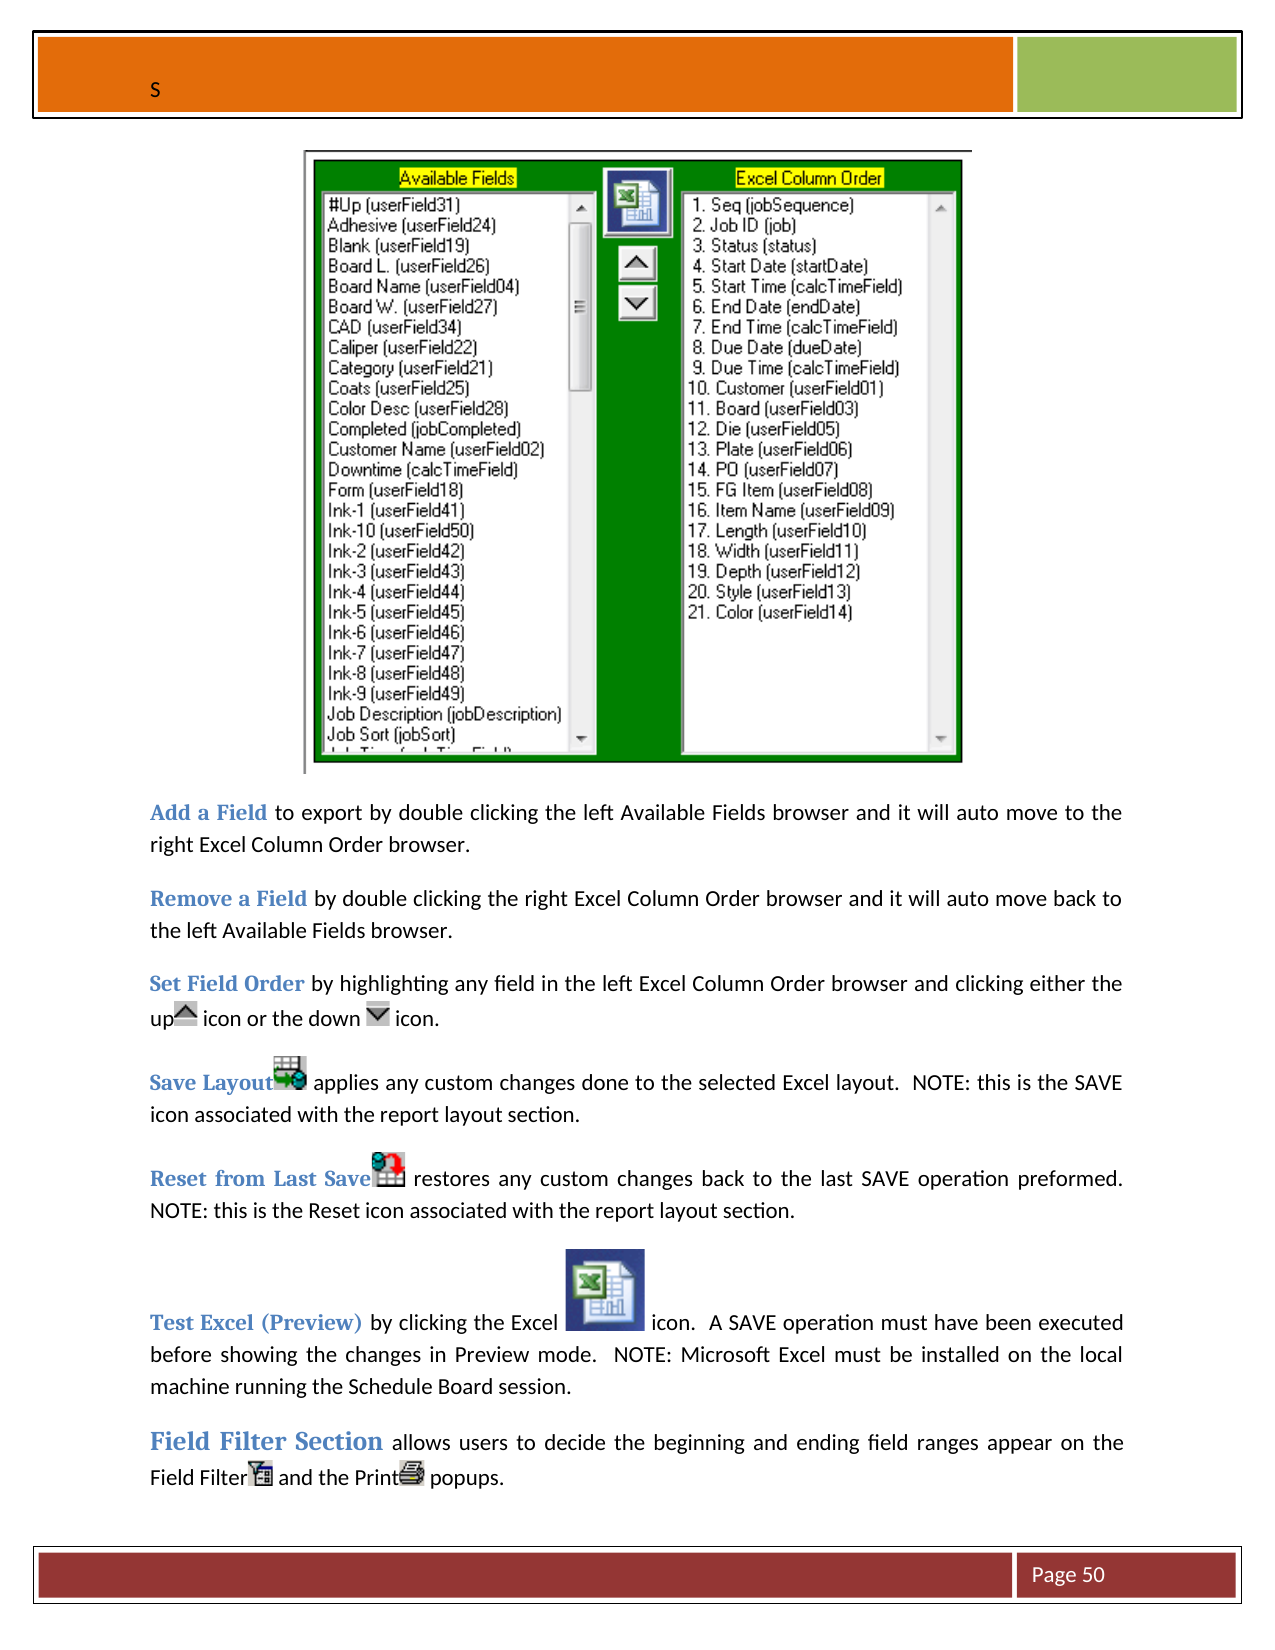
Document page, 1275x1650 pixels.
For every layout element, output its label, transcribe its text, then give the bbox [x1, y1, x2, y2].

picture [371, 1152, 406, 1187]
text Save Layout applies any custom changes done to the selected Excel layout. NOTE: this is the SAVE icon associated with the report layout section. [150, 1057, 1125, 1128]
picture [303, 150, 972, 774]
picture [565, 1249, 645, 1331]
text Test Excel (Preview) by clicking the Excel icon. A SAVE operation must have been executed before showing the changes in Preview mode. NOTE: Microsoft Excel must be installed on the local machine running the Schedule Board session. [150, 1249, 1125, 1401]
text Field Filter Section allows users to decide the beginning and ending field ranges appear on the Field Filter and the Print popups. [150, 1426, 1125, 1492]
picture [399, 1460, 425, 1486]
picture [174, 1001, 198, 1026]
text Remove a Field by double clicking the right Excel Column Order browser and it will auto move back to the left Available Fields browser. [150, 884, 1125, 944]
text Set Field Order by highlighting any field in the left Excel Column Order browser and clicking either the up icon or the down icon. [150, 969, 1125, 1032]
text Add a Field to export by double clicking the left Available Fields browser and it will auto move to the right Excel Column Order browser. [150, 798, 1125, 859]
picture [273, 1056, 307, 1090]
picture [247, 1460, 273, 1486]
text Reset from Last Save restores any custom changes back to the last SAVE operation preformed. NOTE: this is the Reset icon associated with the report layout section. [150, 1153, 1125, 1224]
picture [366, 1001, 390, 1026]
